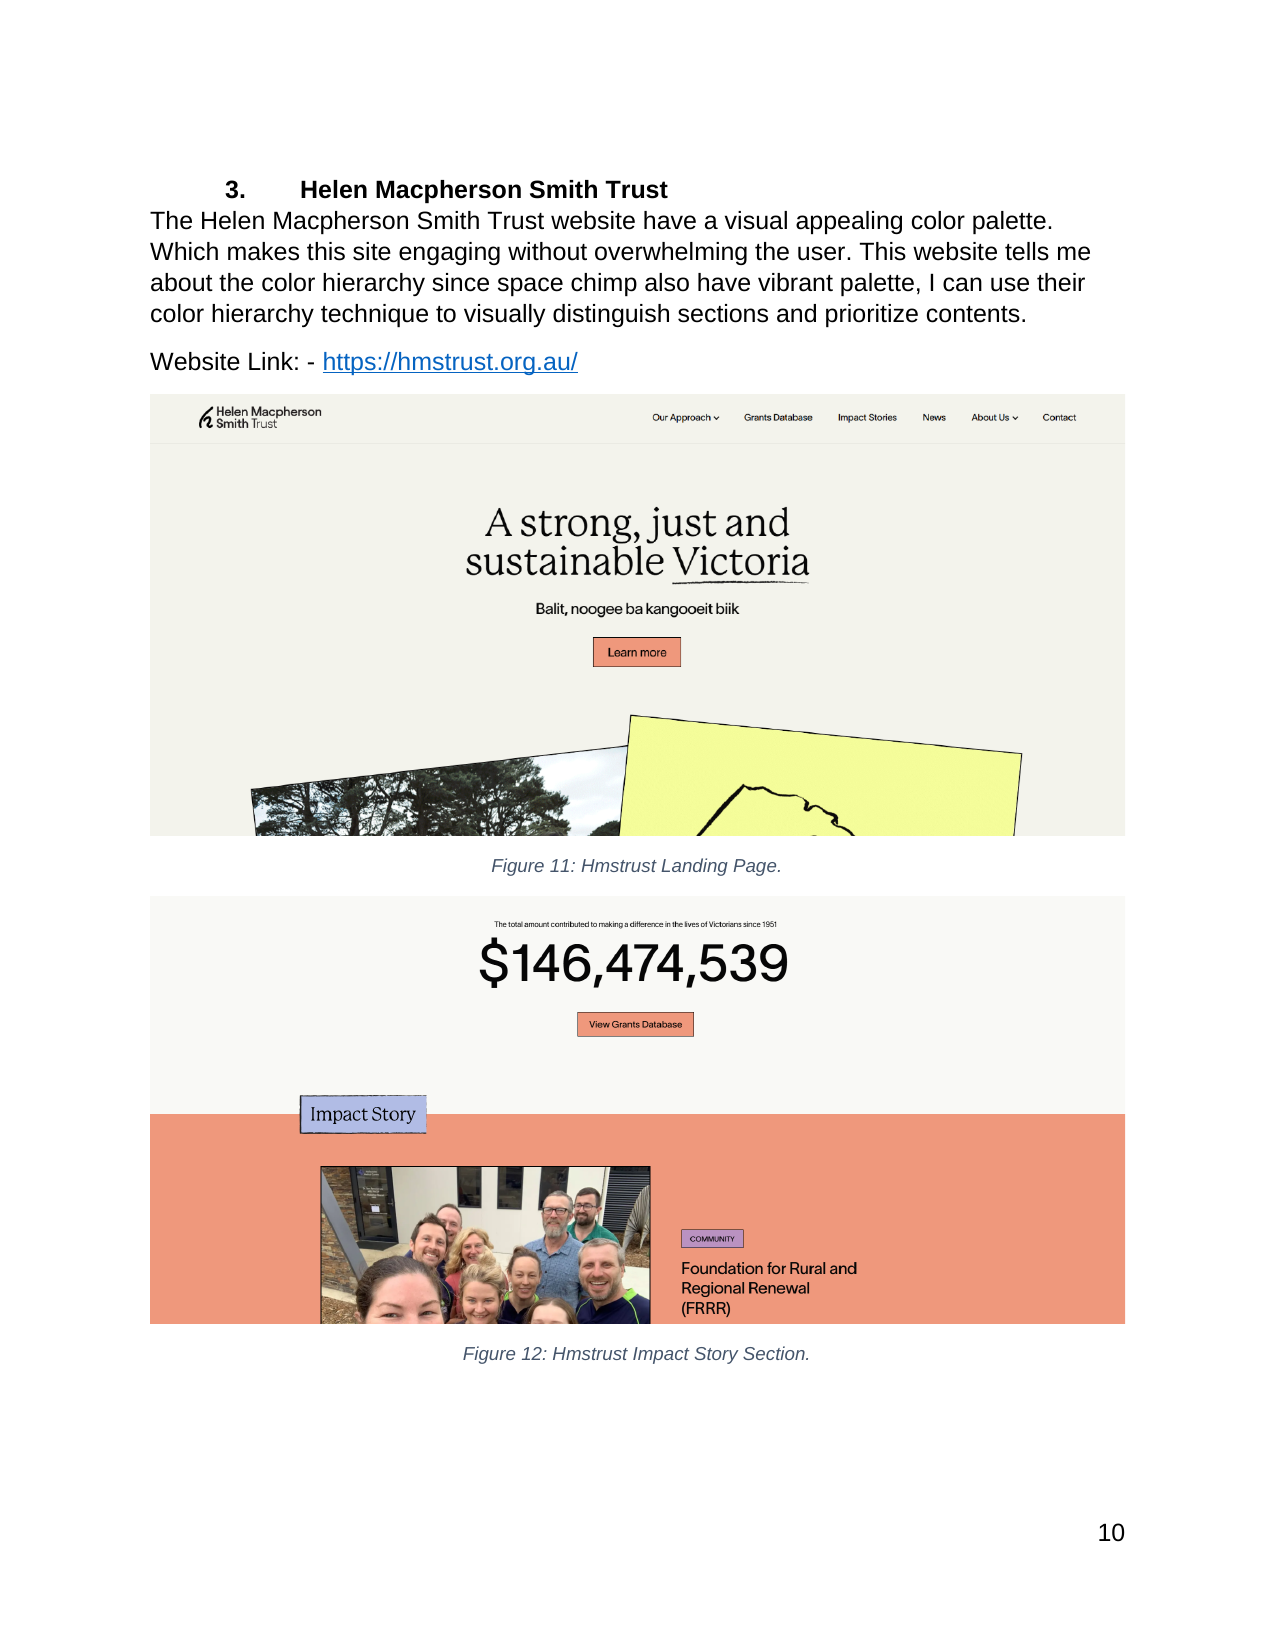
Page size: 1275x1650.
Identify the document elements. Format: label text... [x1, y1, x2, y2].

picture [150, 896, 1125, 1324]
text Website Link: - https://hmstrust.org.au/ [150, 347, 1125, 376]
subtitle Helen Macpherson Smith Trust [225, 175, 1125, 204]
picture [150, 394, 1125, 836]
text The Helen Macpherson Smith Trust website have a visual appealing color palette. Which makes this site engaging without overwhelming the user. This website tells me about the color hierarchy since space chimp also have vibrant palette, I can use their color hierarchy technique to visually distinguish sections and prioritize contents. [150, 206, 1125, 328]
